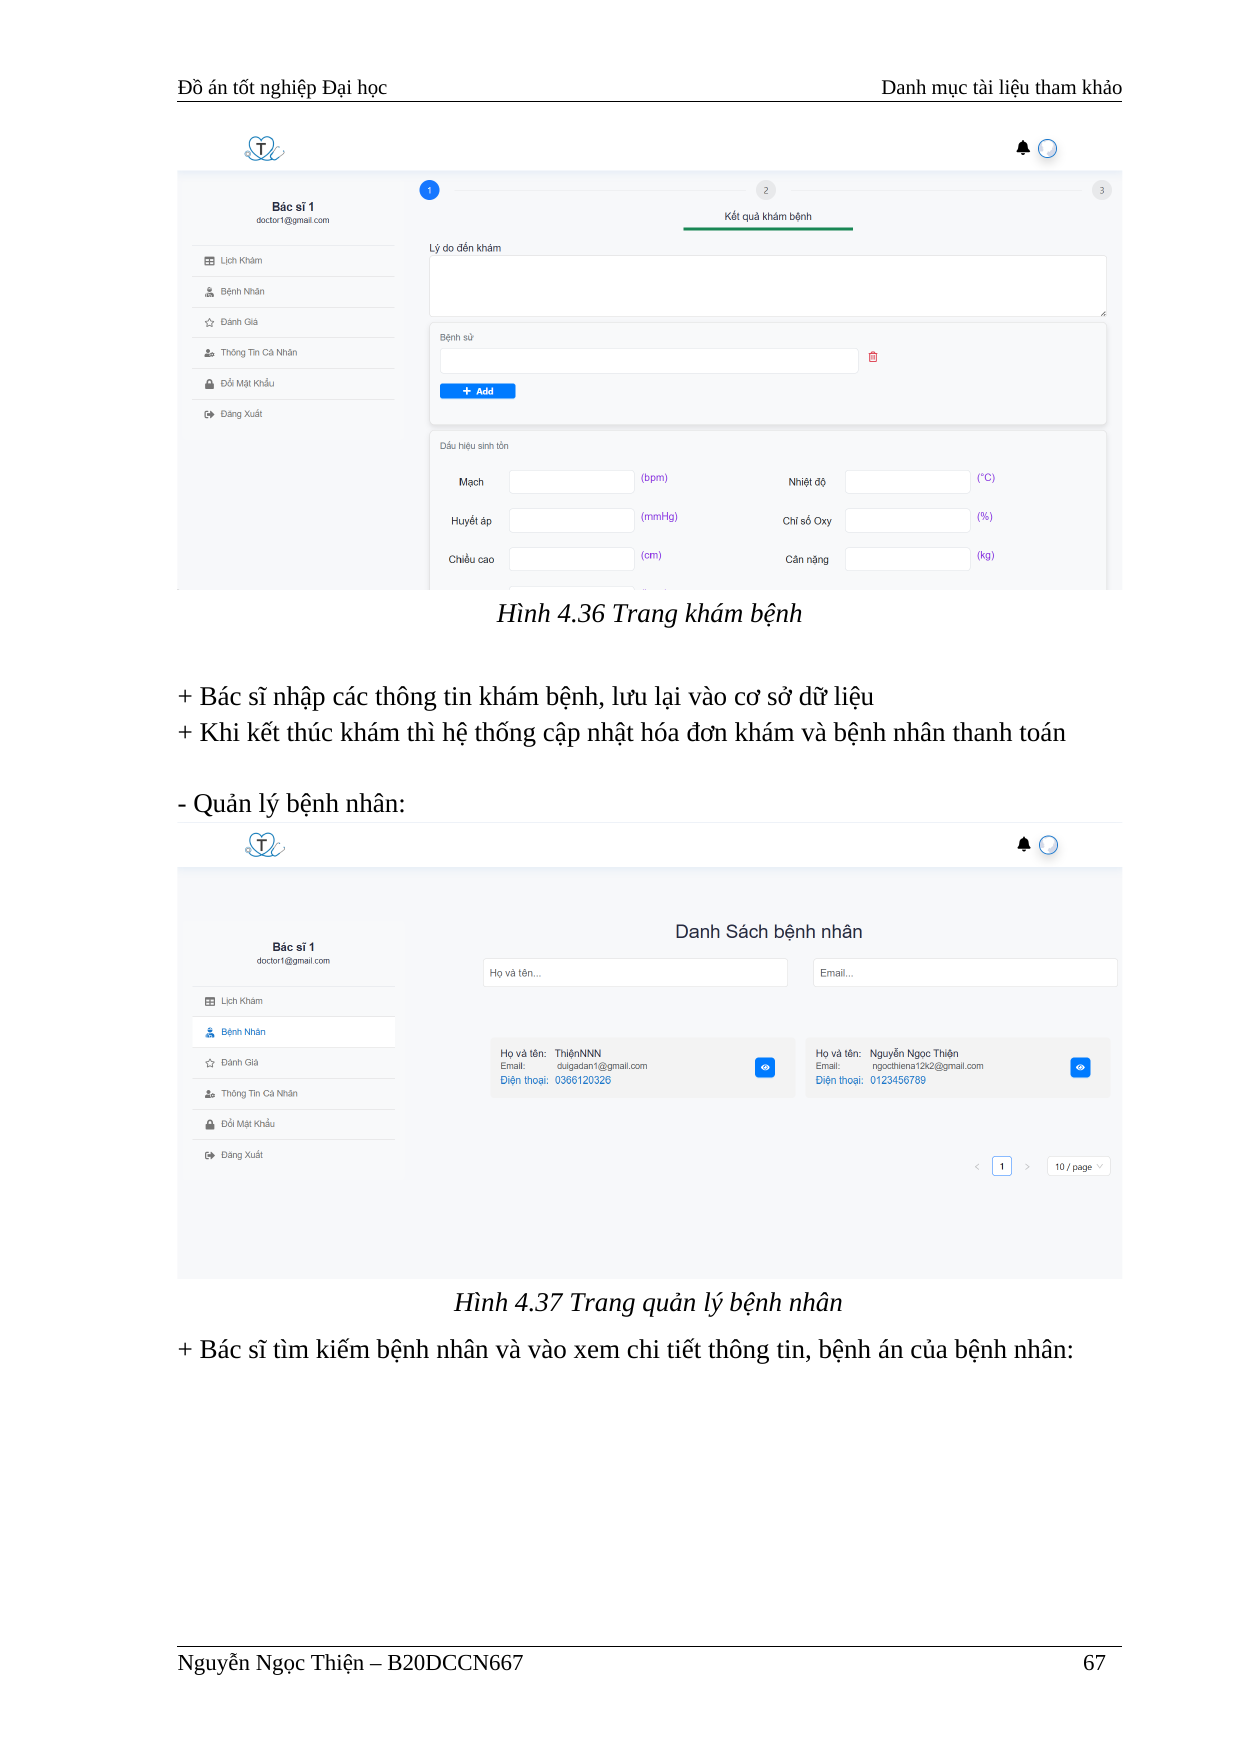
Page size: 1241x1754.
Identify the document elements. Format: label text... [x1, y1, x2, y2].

picture [177, 822, 1123, 1279]
subtitle Hình 4.36 Trang khám bệnh [177, 597, 1122, 629]
picture [177, 130, 1123, 590]
text + Bác sĩ tìm kiếm bệnh nhân và vào xem chi tiết thông tin, bệnh án của bệnh nhân: [177, 1333, 1122, 1364]
text + Bác sĩ nhập các thông tin khám bệnh, lưu lại vào cơ sở dữ liệu + Khi kết thúc khám thì hệ thống cập nhật hóa đơn khám và bệnh nhân thanh toán [177, 680, 1122, 747]
subtitle Hình 4.37 Trang quản lý bệnh nhân [177, 1287, 1122, 1318]
text - Quản lý bệnh nhân: [177, 787, 1122, 818]
